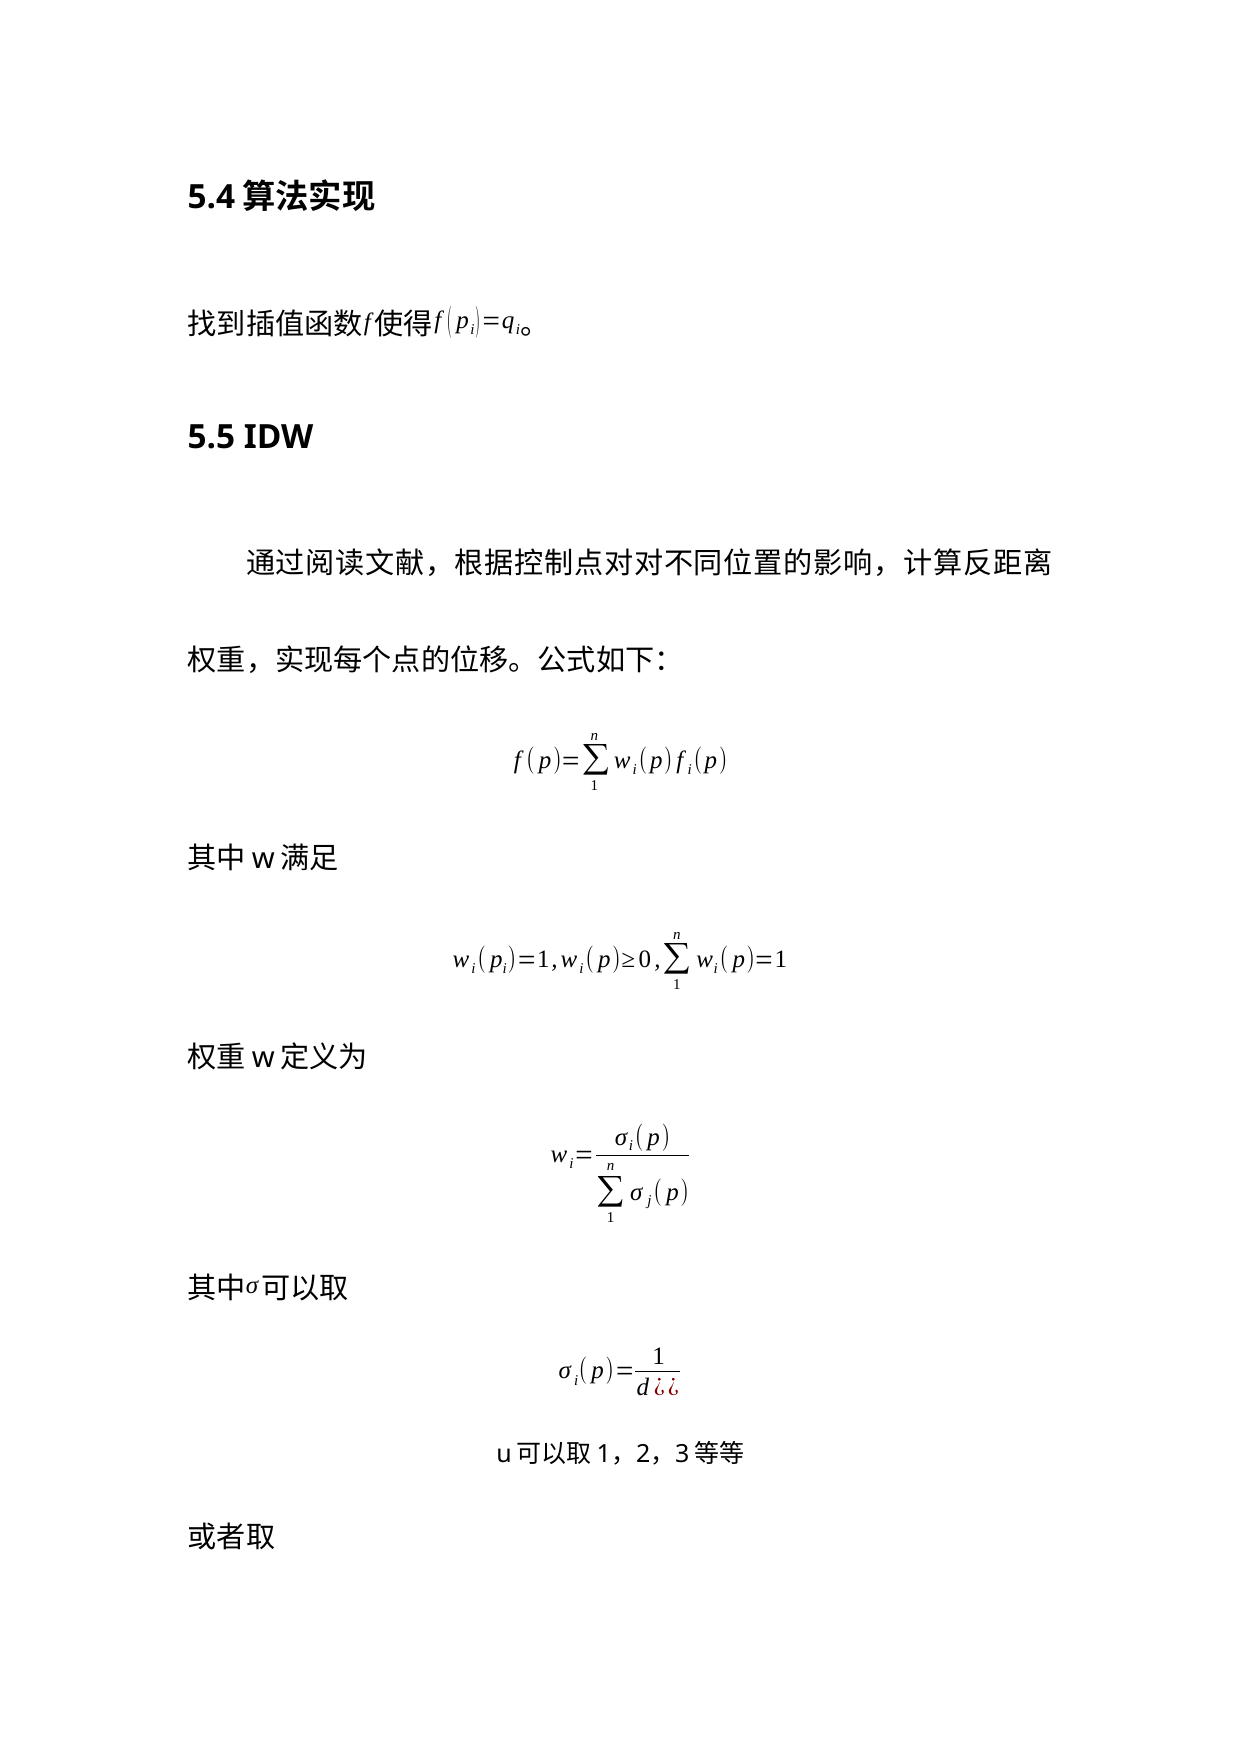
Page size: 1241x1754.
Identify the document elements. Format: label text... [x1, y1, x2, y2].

text 其中可以取 [187, 1253, 1053, 1318]
text 其中w满足 [187, 824, 1053, 889]
text 找到插值函数使得。 [187, 289, 1053, 354]
text 权重w定义为 [187, 1022, 1053, 1087]
text u可以取1，2，3等等 [187, 1419, 1053, 1484]
subtitle 5.5 IDW [187, 403, 1053, 468]
text 通过阅读文献，根据控制点对对不同位置的影响，计算反距离权重，实现每个点的位移。公式如下： [187, 528, 1053, 690]
subtitle 5.4算法实现 [187, 162, 1053, 227]
text 或者取 [187, 1503, 1053, 1568]
